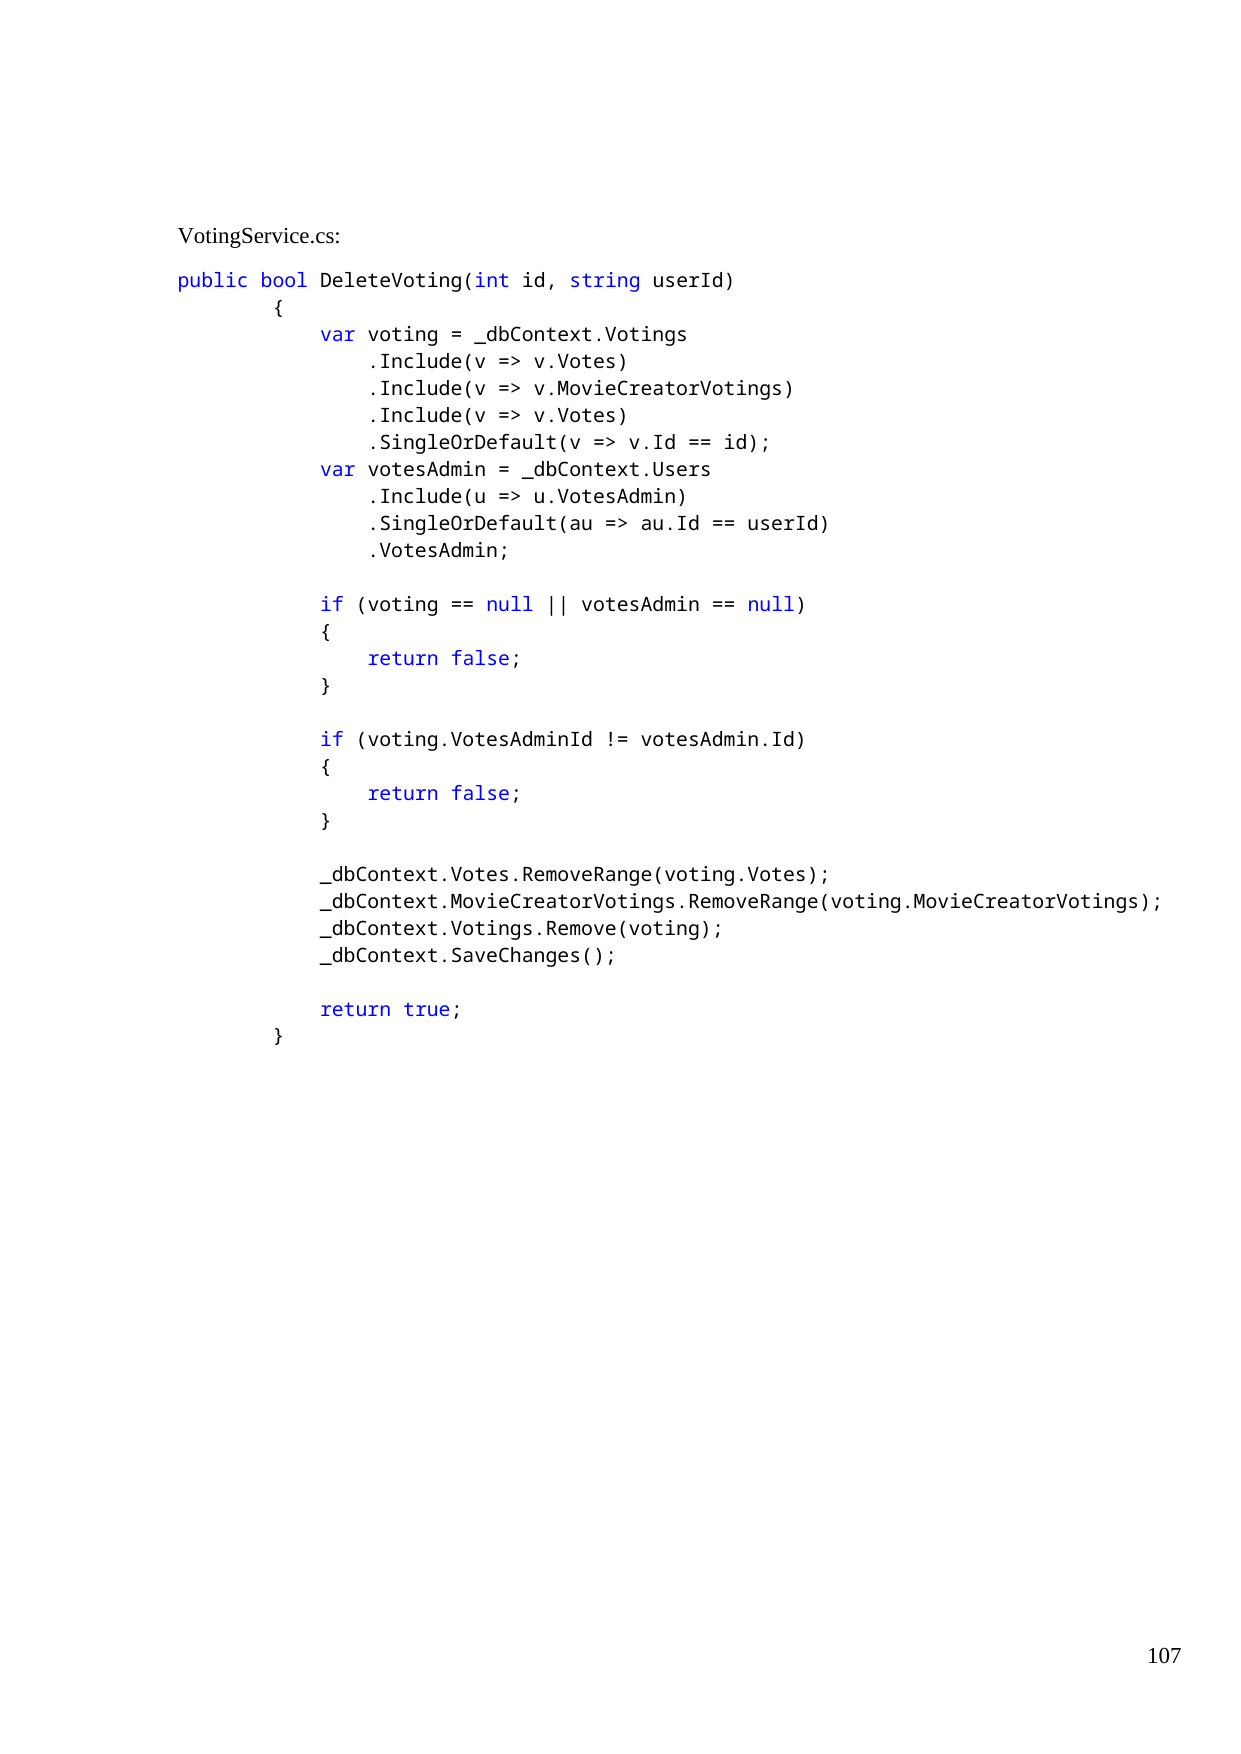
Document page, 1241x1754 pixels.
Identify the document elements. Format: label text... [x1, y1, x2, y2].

text } [177, 806, 1181, 833]
text } [177, 1022, 1181, 1049]
text { [177, 293, 1181, 320]
text { [177, 617, 1181, 644]
text .Include(v => v.Votes) [177, 401, 1181, 428]
text _dbContext.Votings.Remove(voting); [177, 914, 1181, 941]
text _dbContext.MovieCreatorVotings.RemoveRange(voting.MovieCreatorVotings); [177, 887, 1181, 914]
text return false; [177, 779, 1181, 806]
text if (voting.VotesAdminId != votesAdmin.Id) [177, 725, 1181, 752]
text .Include(v => v.MovieCreatorVotings) [177, 374, 1181, 401]
text { [177, 752, 1181, 779]
text VotingService.cs: [177, 222, 1181, 248]
text .SingleOrDefault(au => au.Id == userId) [177, 509, 1181, 536]
text .Include(v => v.Votes) [177, 347, 1181, 374]
text .SingleOrDefault(v => v.Id == id); [177, 428, 1181, 455]
text .Include(u => u.VotesAdmin) [177, 482, 1181, 509]
text _dbContext.Votes.RemoveRange(voting.Votes); [177, 860, 1181, 887]
text } [177, 671, 1181, 698]
text public bool DeleteVoting(int id, string userId) [177, 266, 1181, 293]
text .VotesAdmin; [177, 536, 1181, 563]
text var votesAdmin = _dbContext.Users [177, 455, 1181, 482]
text var voting = _dbContext.Votings [177, 320, 1181, 347]
text if (voting == null || votesAdmin == null) [177, 590, 1181, 617]
text return true; [177, 995, 1181, 1022]
text return false; [177, 644, 1181, 671]
text _dbContext.SaveChanges(); [177, 941, 1181, 968]
